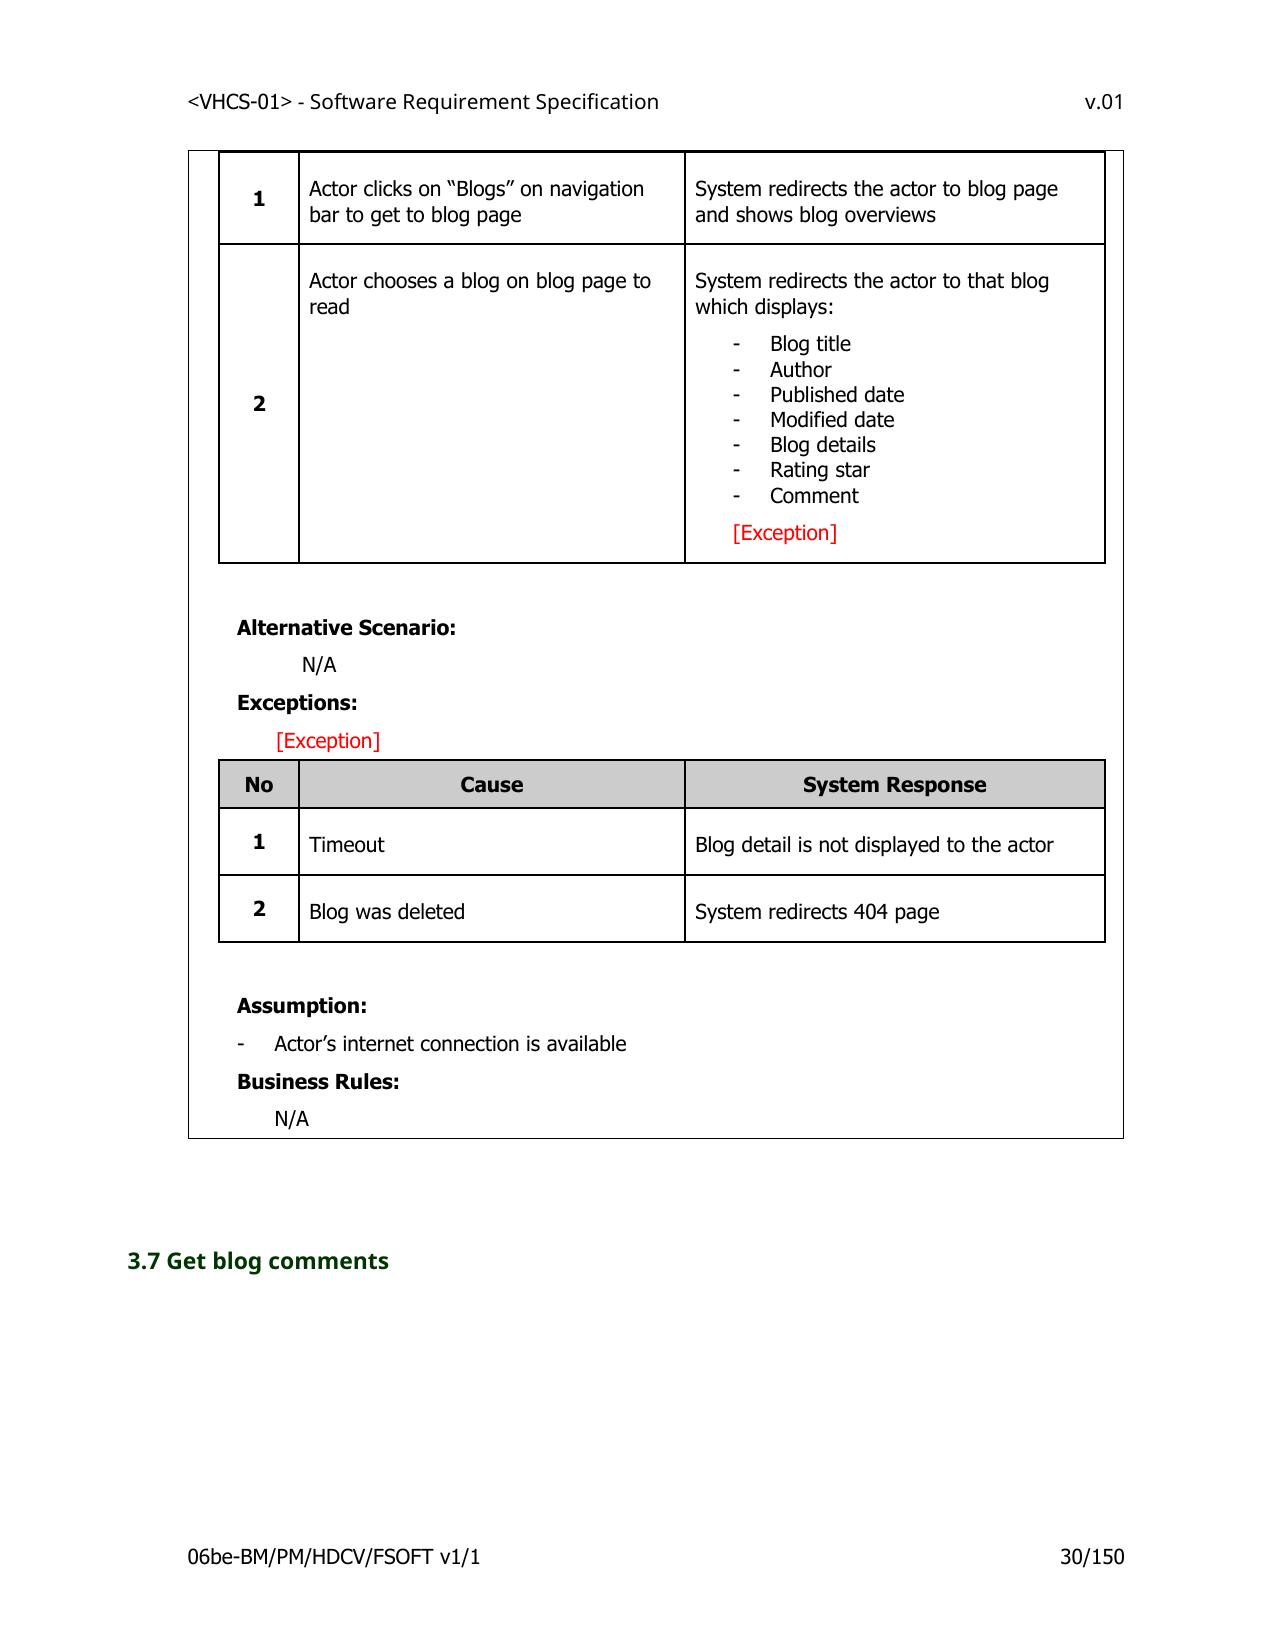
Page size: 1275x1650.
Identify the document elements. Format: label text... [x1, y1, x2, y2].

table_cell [189, 151, 1123, 1137]
subtitle 3.7 Get blog comments [127, 1245, 1125, 1276]
